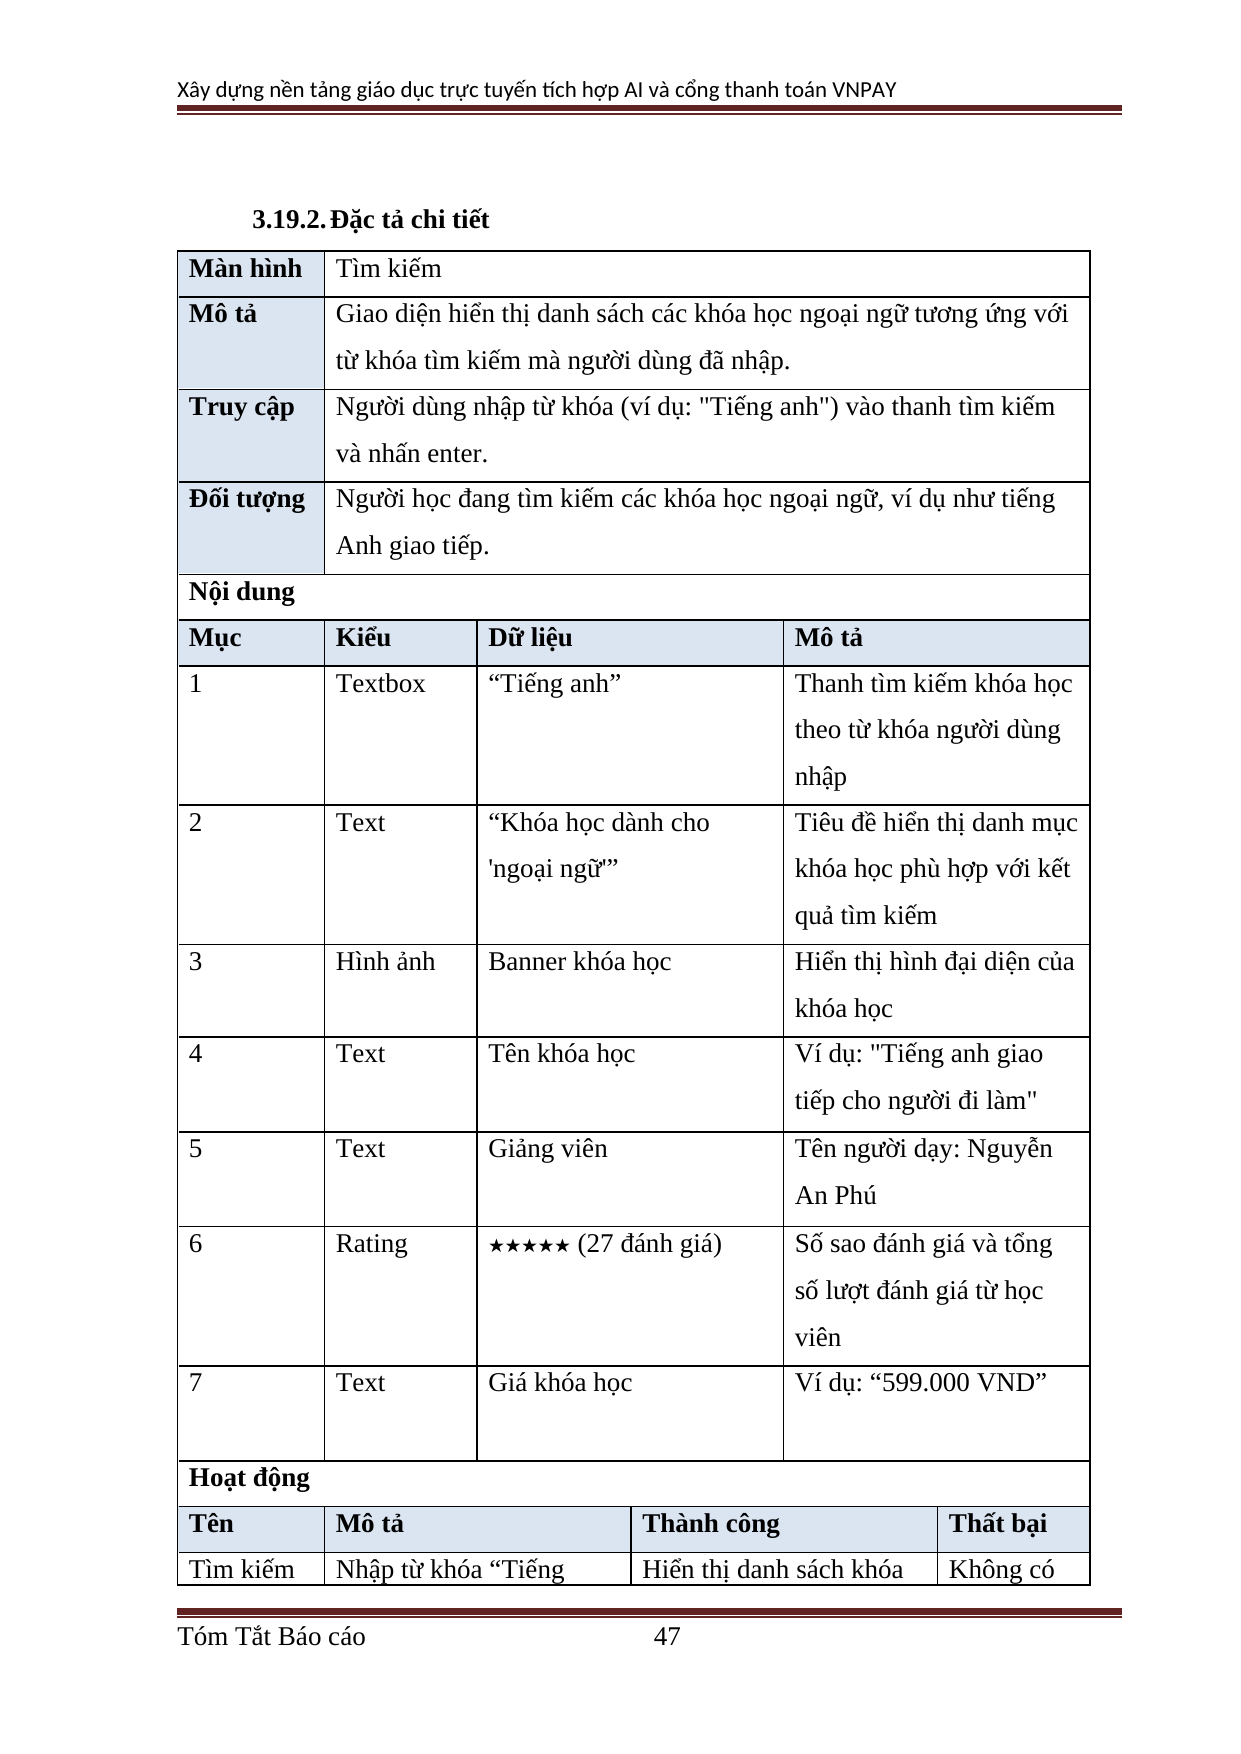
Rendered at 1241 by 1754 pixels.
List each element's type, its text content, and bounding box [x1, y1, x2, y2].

table_cell Giá khóa học [478, 1367, 783, 1460]
table_cell Textbox [325, 667, 476, 804]
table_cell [938, 1553, 1089, 1584]
table_cell Mô tả [784, 621, 1089, 665]
table_cell Rating [325, 1227, 476, 1365]
table_cell Hình ảnh [325, 945, 476, 1036]
table_cell 4 [178, 1037, 324, 1131]
table_cell Thành công [632, 1507, 937, 1552]
table_cell Dữ liệu [478, 621, 783, 665]
table_cell Ví dụ: “599.000 VND” [784, 1367, 1089, 1460]
table_header Tìm kiếm [325, 252, 1089, 296]
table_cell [632, 1553, 937, 1584]
table_cell 7 [178, 1366, 324, 1460]
list Đặc tả chi tiết [252, 203, 1122, 235]
table_cell Người dùng nhập từ khóa (ví dụ: "Tiếng anh") vào thanh tìm kiếm và nhấn enter. [325, 390, 1089, 481]
table_cell Mục [178, 620, 324, 665]
table_cell Người học đang tìm kiếm các khóa học ngoại ngữ, ví dụ như tiếng Anh giao tiếp. [325, 483, 1089, 573]
table_cell ★★★★★ (27 đánh giá) [478, 1227, 783, 1365]
table_cell Mô tả [178, 297, 324, 388]
table_cell Đối tượng [178, 482, 324, 573]
table_cell Tiêu đề hiển thị danh mục khóa học phù hợp với kết quả tìm kiếm [784, 806, 1089, 943]
table_cell 1 [178, 666, 324, 804]
table_cell Hoạt động [178, 1461, 1089, 1506]
table_cell Thất bại [938, 1507, 1089, 1552]
table_cell Tên [178, 1507, 324, 1552]
table_cell Text [325, 1038, 476, 1131]
table_cell Tên khóa học [478, 1038, 783, 1131]
table_cell Mô tả [325, 1507, 630, 1552]
table_cell Thanh tìm kiếm khóa học theo từ khóa người dùng nhập [784, 667, 1089, 804]
table_cell 6 [178, 1227, 324, 1365]
table_cell Số sao đánh giá và tổng số lượt đánh giá từ học viên [784, 1227, 1089, 1365]
table_cell Giảng viên [478, 1133, 783, 1226]
table_cell 3 [178, 945, 324, 1036]
table_cell 2 [178, 805, 324, 943]
table_cell “Tiếng anh” [478, 667, 783, 804]
table_cell Tên người dạy: Nguyễn An Phú [784, 1133, 1089, 1226]
table_cell Kiểu [325, 621, 476, 665]
table_cell Text [325, 1133, 476, 1226]
table_cell “Khóa học dành cho 'ngoại ngữ'” [478, 806, 783, 943]
table_cell Tìm kiếm khóa học [178, 1553, 324, 1584]
table_cell 5 [178, 1132, 324, 1226]
table_cell Nội dung [178, 575, 1089, 619]
table_cell Hiển thị hình đại diện của khóa học [784, 945, 1089, 1036]
table_cell Text [325, 1367, 476, 1460]
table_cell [325, 1553, 630, 1584]
table_cell Ví dụ: "Tiếng anh giao tiếp cho người đi làm" [784, 1038, 1089, 1131]
table_cell Text [325, 806, 476, 943]
table_cell Giao diện hiển thị danh sách các khóa học ngoại ngữ tương ứng với từ khóa tìm kiếm mà người dùng đã nhập. [325, 298, 1089, 388]
table_header Màn hình [178, 252, 324, 296]
table_cell Banner khóa học [478, 945, 783, 1036]
table_cell Truy cập [178, 390, 324, 481]
